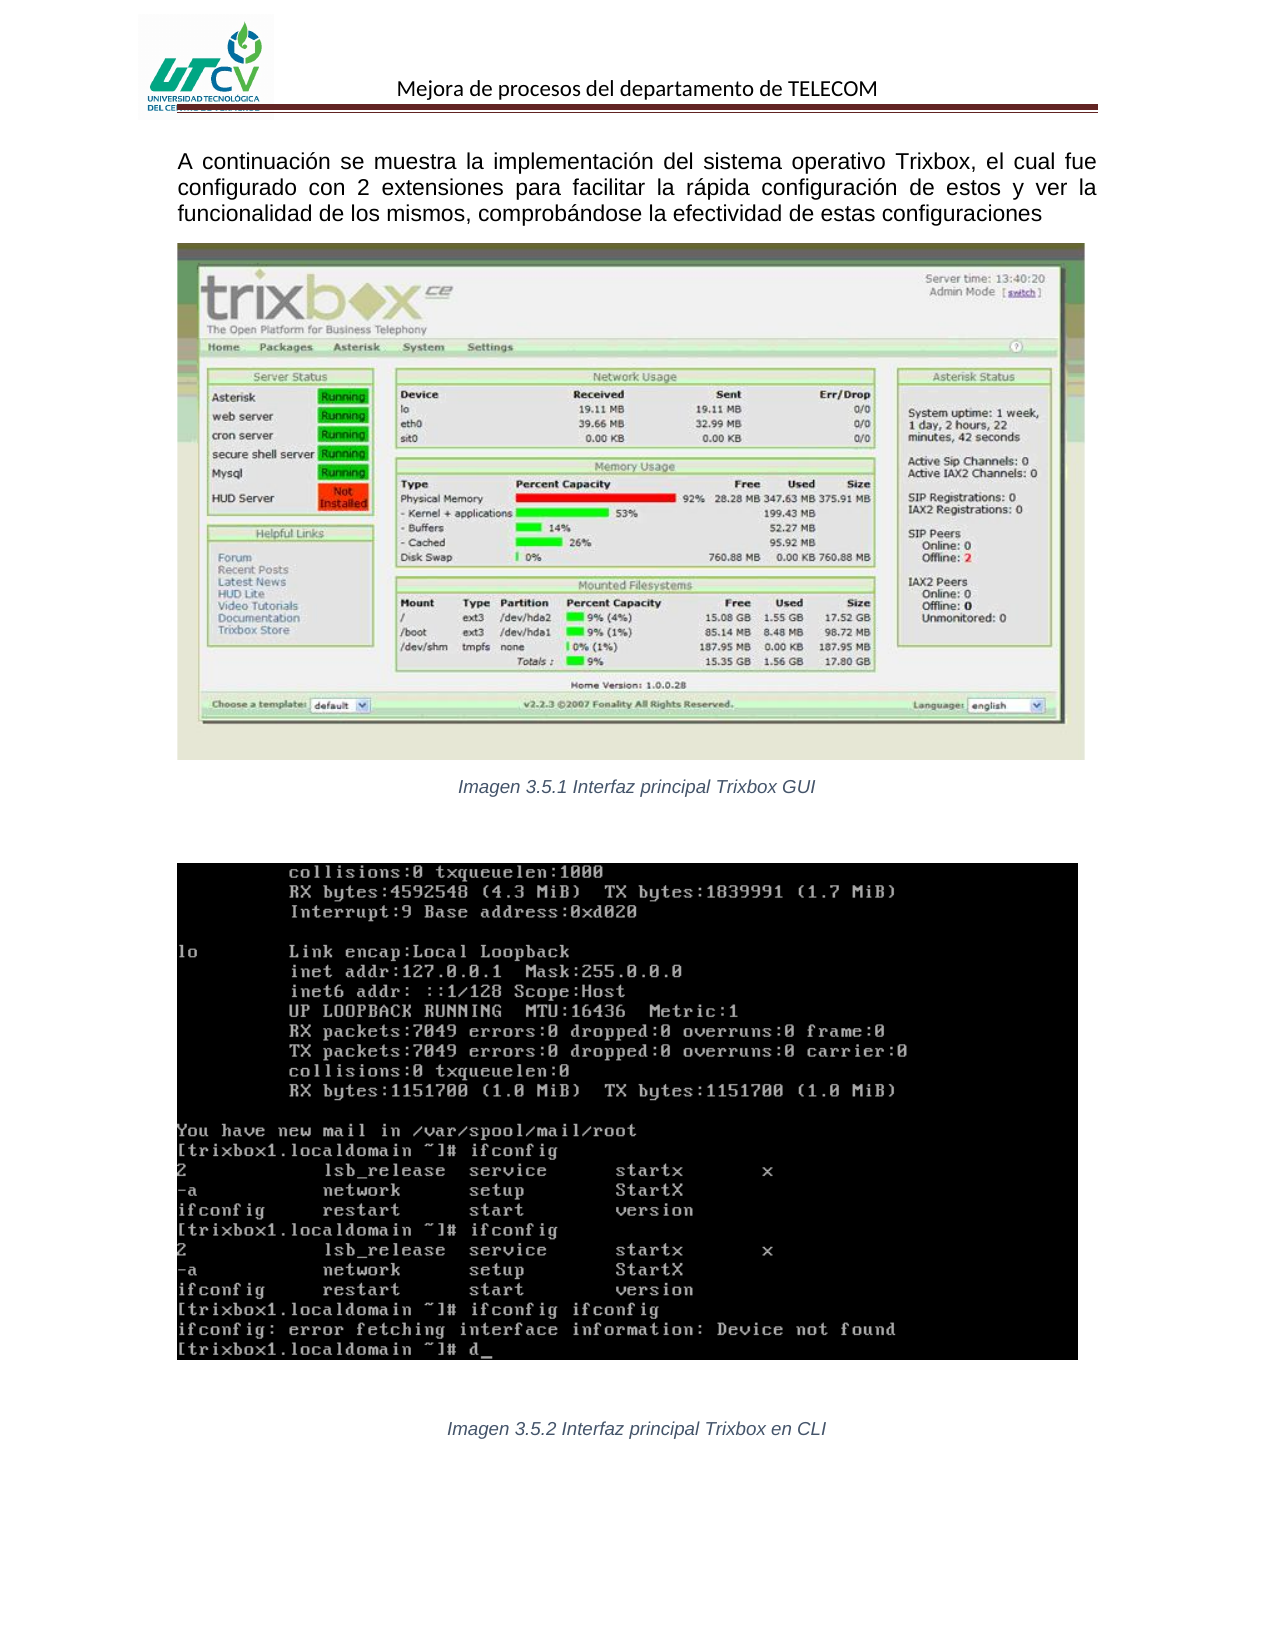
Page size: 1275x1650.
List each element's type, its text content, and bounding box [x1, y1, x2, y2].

picture [177, 243, 1086, 760]
picture [177, 863, 1078, 1360]
text Imagen 3.5.2 Interfaz principal Trixbox en CLI [177, 1418, 1098, 1439]
picture [138, 14, 274, 120]
text A continuación se muestra la implementación del sistema operativo Trixbox, el cual fue configurado con 2 extensiones para facilitar la rápida configuración de estos y ver la funcionalidad de los mismos, comprobándose la efectividad de estas configuraciones [177, 148, 1098, 227]
text Imagen 3.5.1 Interfaz principal Trixbox GUI [177, 776, 1098, 798]
